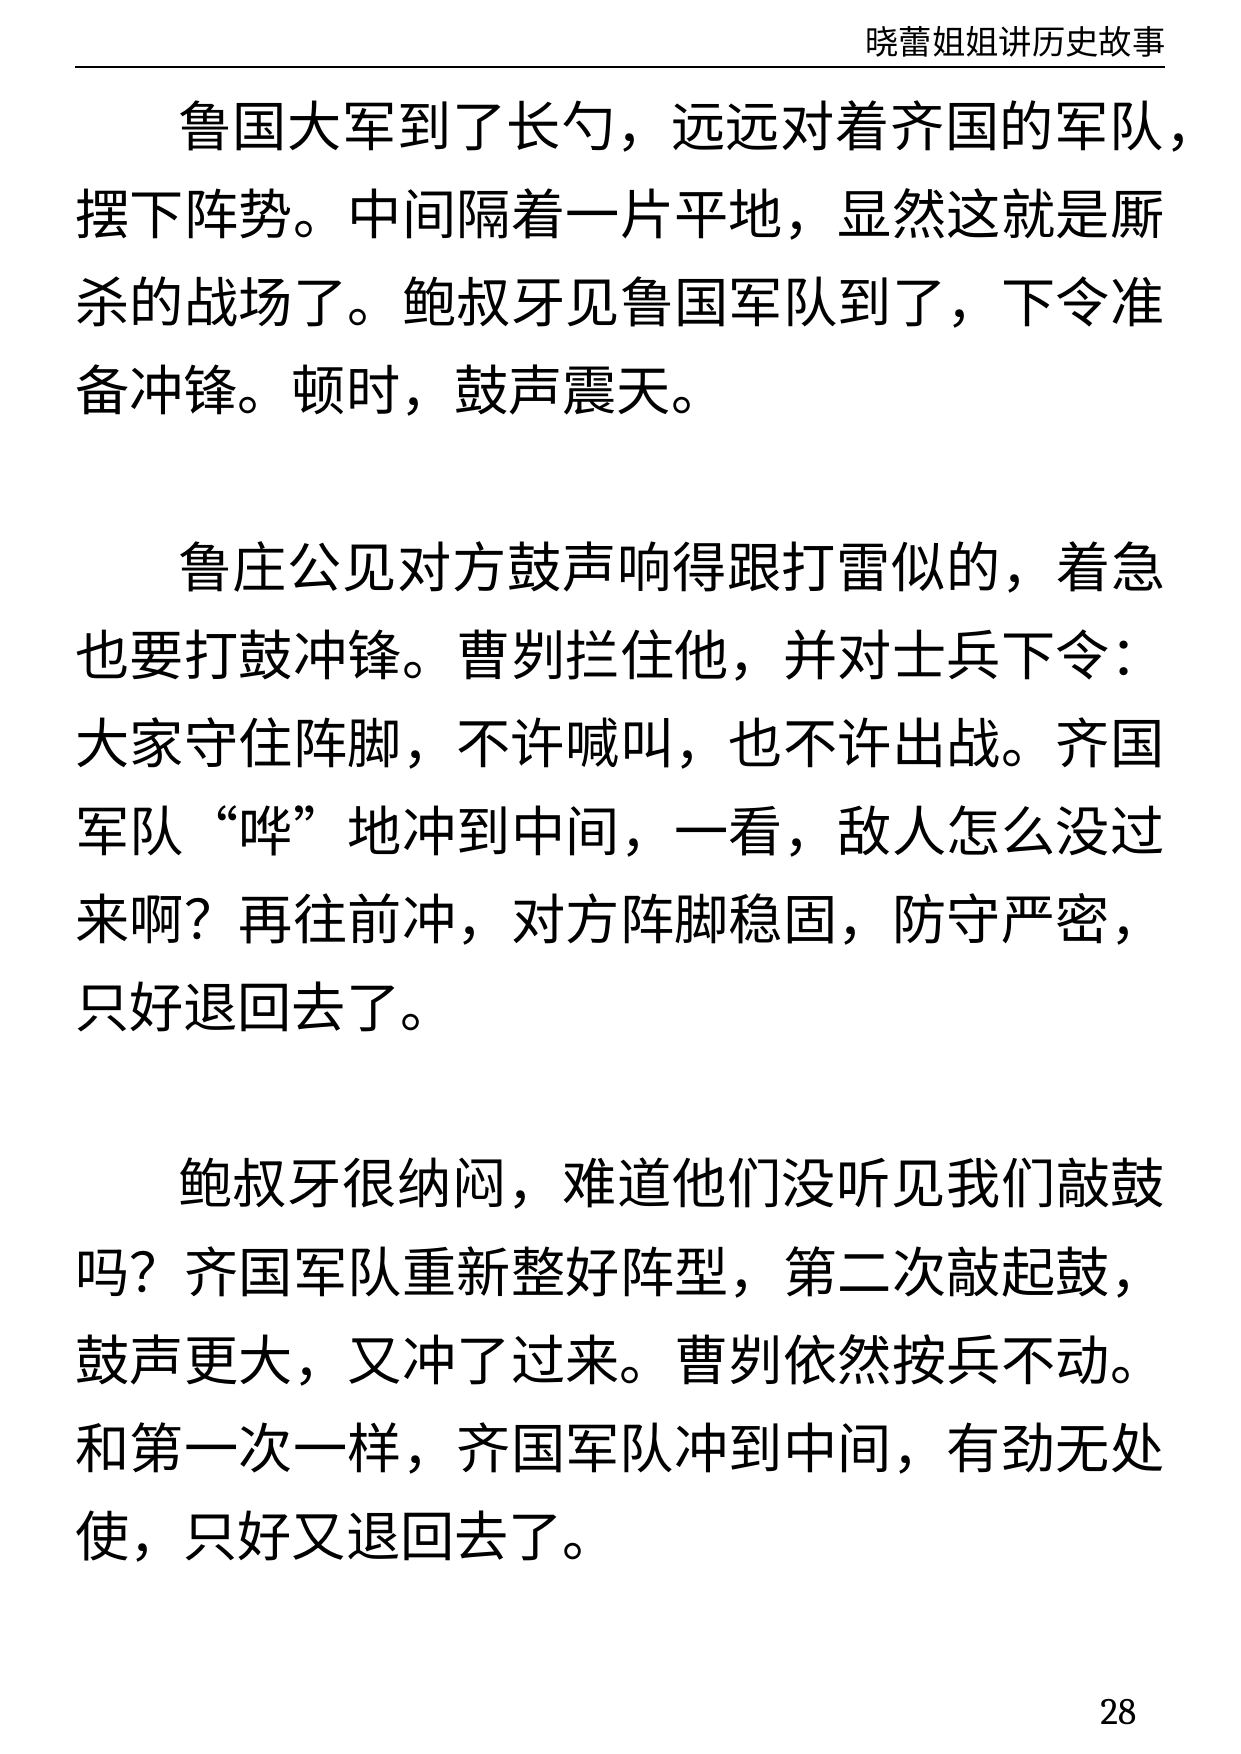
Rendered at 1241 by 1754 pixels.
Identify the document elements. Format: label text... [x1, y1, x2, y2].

text 鲁国大军到了长勺，远远对着齐国的军队，摆下阵势。中间隔着一片平地，显然这就是厮杀的战场了。鲍叔牙见鲁国军队到了，下令准备冲锋。顿时，鼓声震天。 [75, 79, 1165, 431]
text 鲍叔牙很纳闷，难道他们没听见我们敲鼓吗？齐国军队重新整好阵型，第二次敲起鼓，鼓声更大，又冲了过来。曹刿依然按兵不动。和第一次一样，齐国军队冲到中间，有劲无处使，只好又退回去了。 [75, 1136, 1165, 1577]
text 鲁庄公见对方鼓声响得跟打雷似的，着急也要打鼓冲锋。曹刿拦住他，并对士兵下令：大家守住阵脚，不许喊叫，也不许出战。齐国军队“哗”地冲到中间，一看，敌人怎么没过来啊？再往前冲，对方阵脚稳固，防守严密，只好退回去了。 [75, 519, 1165, 1048]
